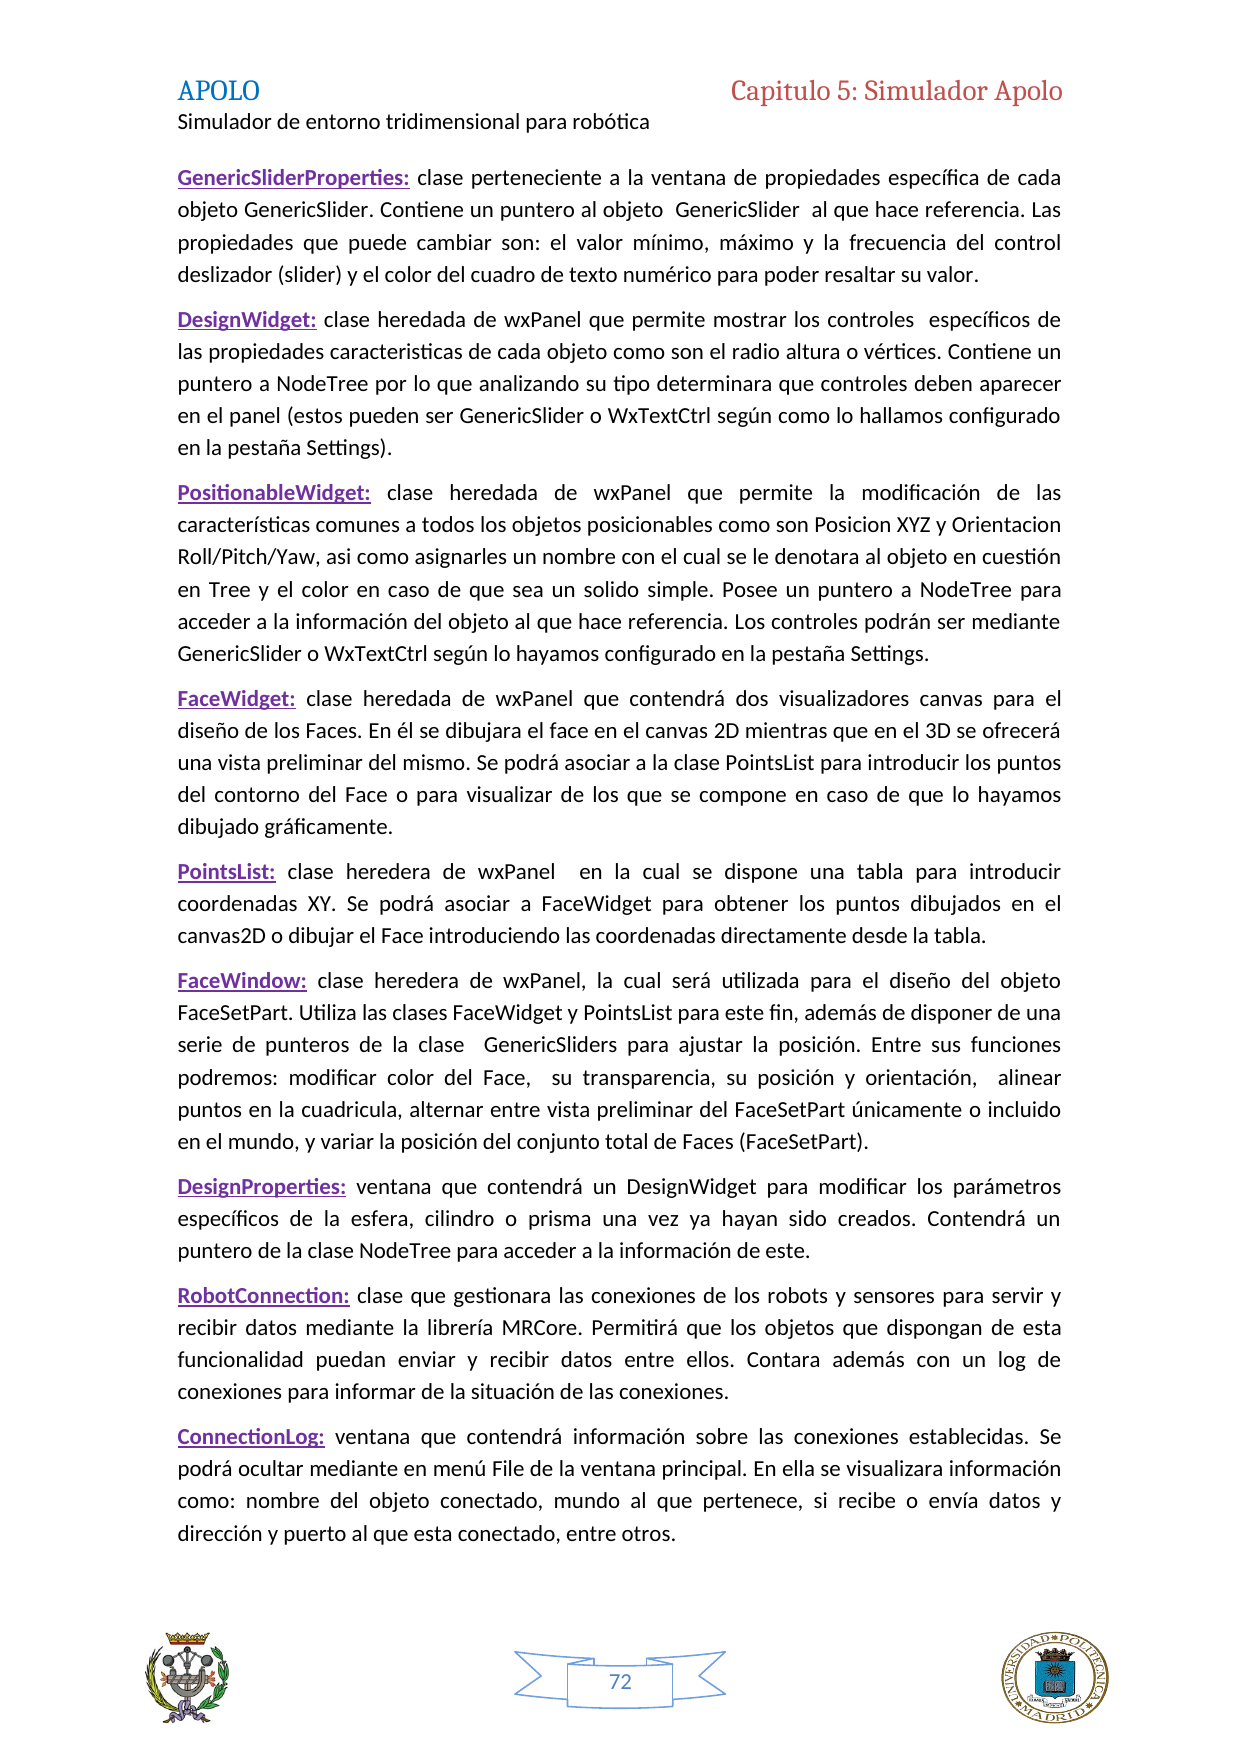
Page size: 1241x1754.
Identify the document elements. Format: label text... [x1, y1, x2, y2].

picture [145, 1631, 229, 1724]
text FaceWindow: clase heredera de wxPanel, la cual será utilizada para el diseño del objeto FaceSetPart. Utiliza las clases FaceWidget y PointsList para este fin, además de disponer de una serie de punteros de la clase GenericSliders para ajustar la posición. Entre sus funciones podremos: modificar color del Face, su transparencia, su posición y orientación, alinear puntos en la cuadricula, alternar entre vista preliminar del FaceSetPart únicamente o incluido en el mundo, y variar la posición del conjunto total de Faces (FaceSetPart). [177, 966, 1063, 1155]
text GenericSliderProperties: clase perteneciente a la ventana de propiedades específica de cada objeto GenericSlider. Contiene un puntero al objeto GenericSlider al que hace referencia. Las propiedades que puede cambiar son: el valor mínimo, máximo y la frecuencia del control deslizador (slider) y el color del cuadro de texto numérico para poder resaltar su valor. [177, 163, 1063, 288]
text DesignProperties: ventana que contendrá un DesignWidget para modificar los parámetros específicos de la esfera, cilindro o prisma una vez ya hayan sido creados. Contendrá un puntero de la clase NodeTree para acceder a la información de este. [177, 1172, 1063, 1264]
text ConnectionLog: ventana que contendrá información sobre las conexiones establecidas. Se podrá ocultar mediante en menú File de la ventana principal. En ella se visualizara información como: nombre del objeto conectado, mundo al que pertenece, si recibe o envía datos y dirección y puerto al que esta conectado, entre otros. [177, 1422, 1063, 1547]
text PositionableWidget: clase heredada de wxPanel que permite la modificación de las características comunes a todos los objetos posicionables como son Posicion XYZ y Orientacion Roll/Pitch/Yaw, asi como asignarles un nombre con el cual se le denotara al objeto en cuestión en Tree y el color en caso de que sea un solido simple. Posee un puntero a NodeTree para acceder a la información del objeto al que hace referencia. Los controles podrán ser mediante GenericSlider o WxTextCtrl según lo hayamos configurado en la pestaña Settings. [177, 478, 1063, 667]
text DesignWidget: clase heredada de wxPanel que permite mostrar los controles específicos de las propiedades caracteristicas de cada objeto como son el radio altura o vértices. Contiene un puntero a NodeTree por lo que analizando su tipo determinara que controles deben aparecer en el panel (estos pueden ser GenericSlider o WxTextCtrl según como lo hallamos configurado en la pestaña Settings). [177, 305, 1063, 461]
text PointsList: clase heredera de wxPanel en la cual se dispone una tabla para introducir coordenadas XY. Se podrá asociar a FaceWidget para obtener los puntos dibujados en el canvas2D o dibujar el Face introduciendo las coordenadas directamente desde la tabla. [177, 857, 1063, 949]
text RobotConnection: clase que gestionara las conexiones de los robots y sensores para servir y recibir datos mediante la librería MRCore. Permitirá que los objetos que dispongan de esta funcionalidad puedan enviar y recibir datos entre ellos. Contara además con un log de conexiones para informar de la situación de las conexiones. [177, 1281, 1063, 1406]
text FaceWidget: clase heredada de wxPanel que contendrá dos visualizadores canvas para el diseño de los Faces. En él se dibujara el face en el canvas 2D mientras que en el 3D se ofrecerá una vista preliminar del mismo. Se podrá asociar a la clase PointsList para introducir los puntos del contorno del Face o para visualizar de los que se compone en caso de que lo hayamos dibujado gráficamente. [177, 684, 1063, 841]
picture [1000, 1631, 1110, 1724]
